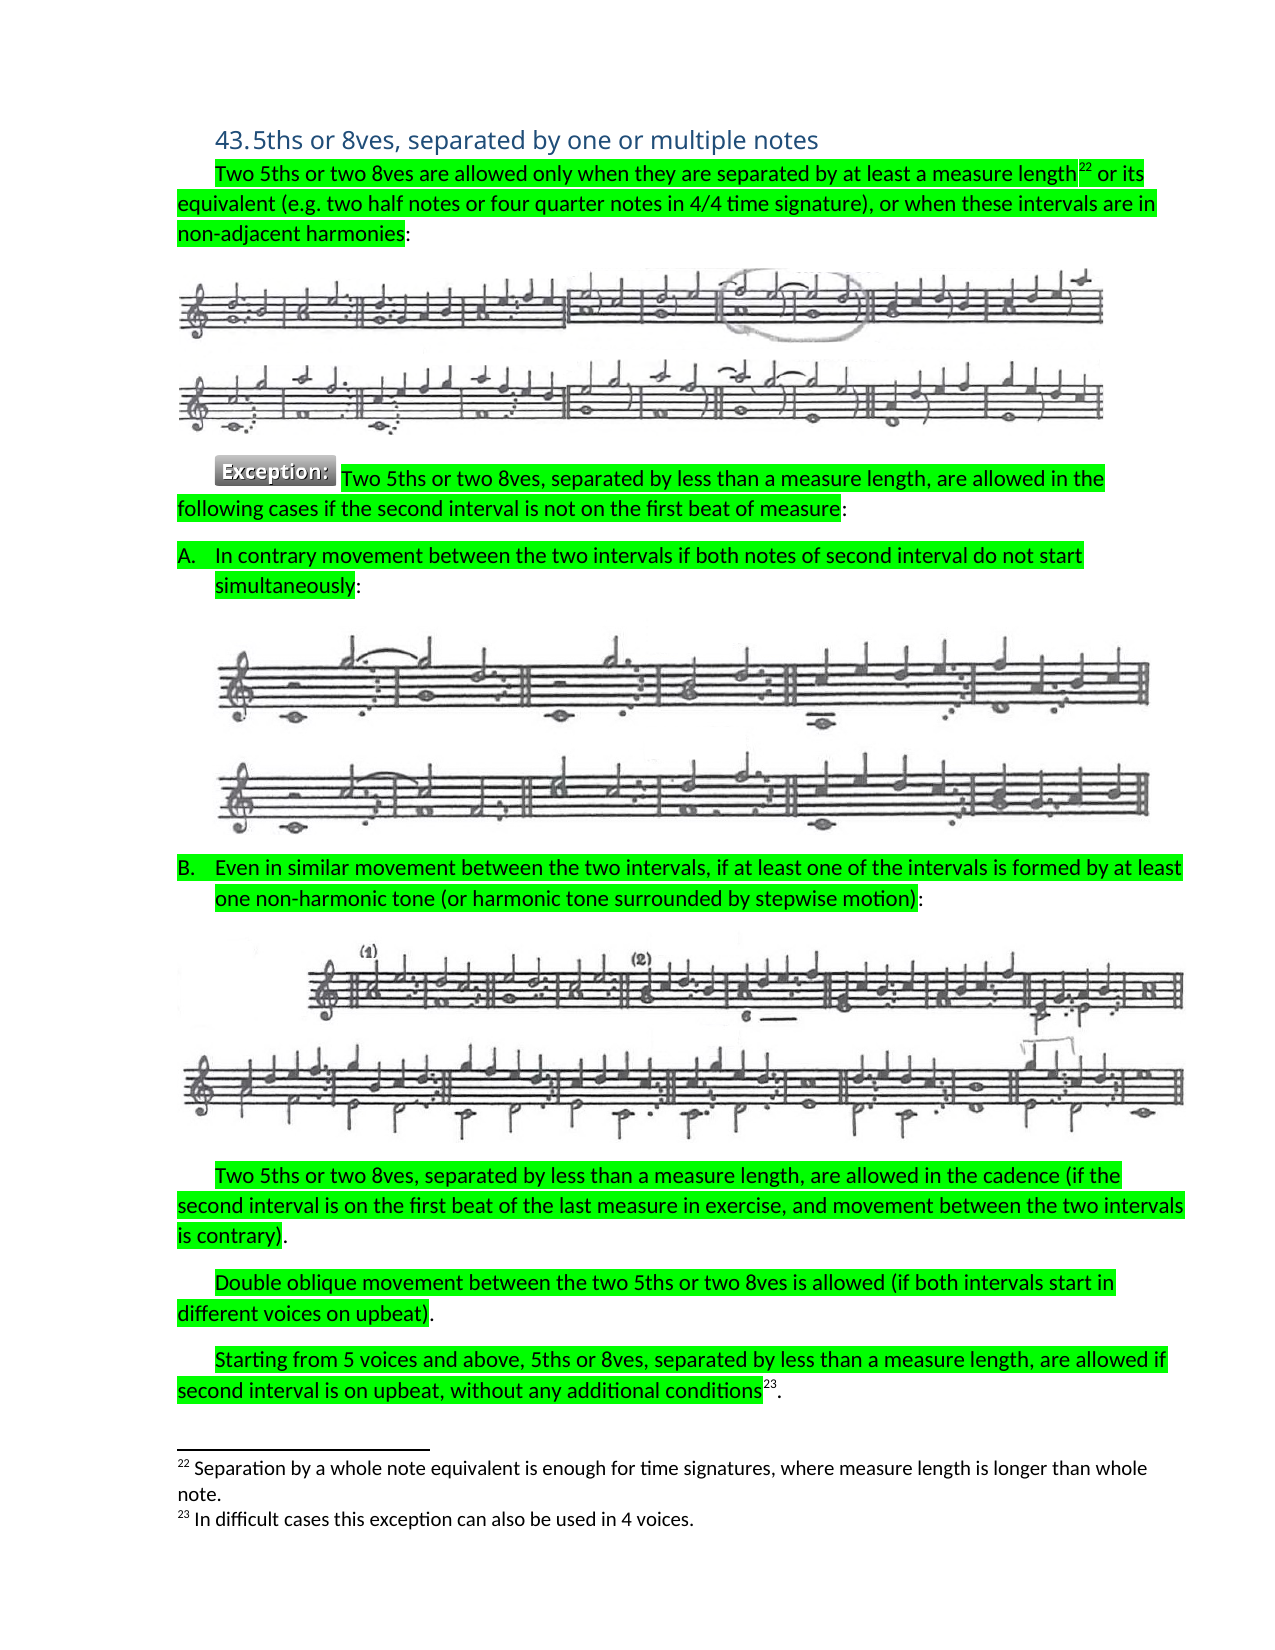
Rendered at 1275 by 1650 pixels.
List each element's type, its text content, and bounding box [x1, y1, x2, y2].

picture [212, 617, 1152, 835]
text Two 5ths or two 8ves, separated by less than a measure length, are allowed in the cadence (if the second interval is on the first beat of the last measure in exercise, and movement between the two intervals is contrary). [177, 1161, 1186, 1249]
picture [214, 455, 337, 486]
list In contrary movement between the two intervals if both notes of second interval do not start simultaneously: [177, 541, 1186, 599]
list Even in similar movement between the two intervals, if at least one of the intervals is formed by at least one non-harmonic tone (or harmonic tone surrounded by stepwise motion): [177, 853, 1186, 912]
subtitle 5ths or 8ves, separated by one or multiple notes [215, 122, 1186, 156]
text Starting from 5 voices and above, 5ths or 8ves, separated by less than a measure length, are allowed if second interval is on upbeat, without any additional conditions. [177, 1346, 1186, 1404]
picture [177, 930, 1187, 1143]
text Double oblique movement between the two 5ths or two 8ves is allowed (if both intervals start in different voices on upbeat). [177, 1268, 1186, 1327]
text Two 5ths or two 8ves, separated by less than a measure length, are allowed in the following cases if the second interval is not on the first beat of measure: [177, 455, 1186, 522]
text Two 5ths or two 8ves are allowed only when they are separated by at least a measure length or its equivalent (e.g. two half notes or four quarter notes in 4/4 time signature), or when these intervals are in non-adjacent harmonies: [177, 159, 1186, 247]
picture [177, 266, 1104, 437]
